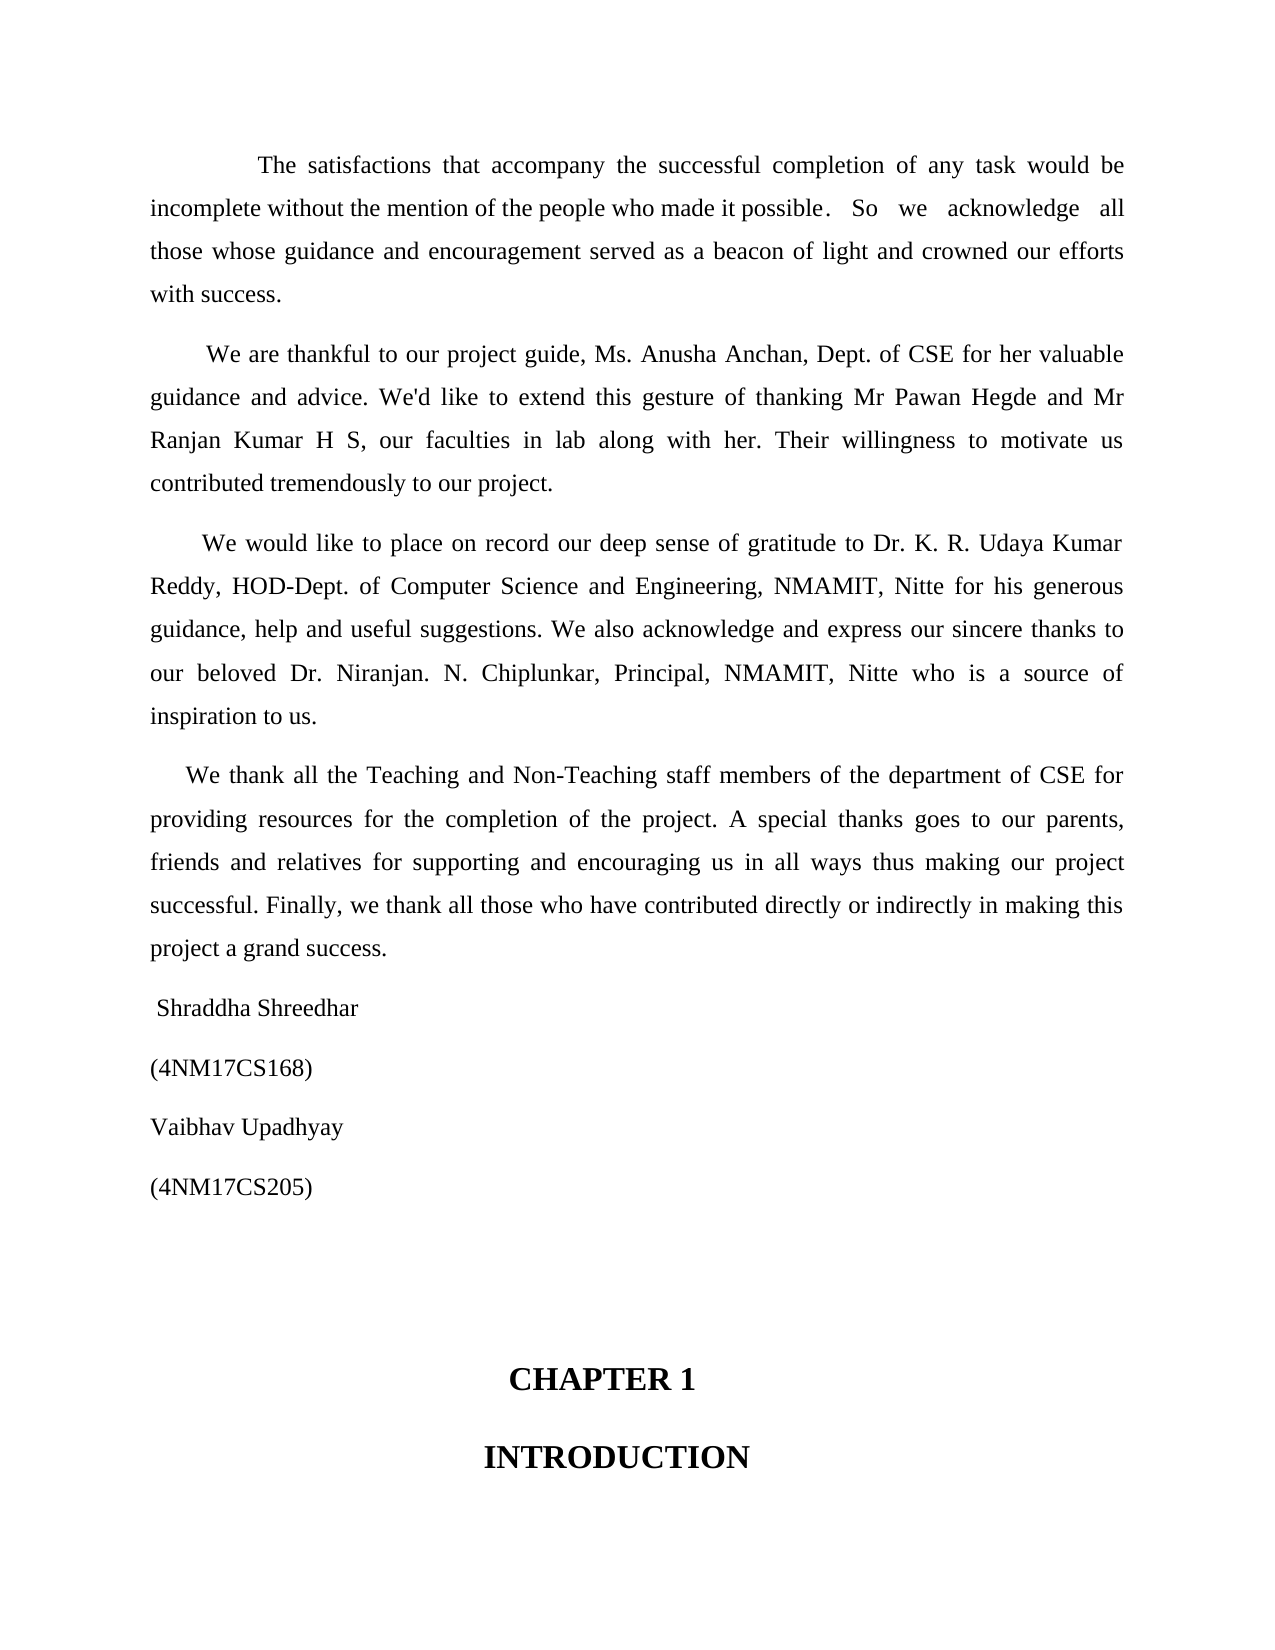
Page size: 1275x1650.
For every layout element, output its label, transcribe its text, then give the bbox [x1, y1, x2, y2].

text INTRODUCTION [150, 1437, 1125, 1475]
text Shraddha Shreedhar [150, 993, 1125, 1022]
text (4NM17CS168) [150, 1053, 1125, 1081]
text (4NM17CS205) [150, 1172, 1125, 1201]
text Vaibhav Upadhyay [150, 1112, 1125, 1141]
text We are thankful to our project guide, Ms. Anusha Anchan, Dept. of CSE for her valuable guidance and advice. We'd like to extend this gesture of thanking Mr Pawan Hegde and Mr Ranjan Kumar H S, our faculties in lab along with her. Their willingness to motivate us contributed tremendously to our project. [150, 339, 1125, 497]
text The satisfactions that accompany the successful completion of any task would be incomplete without the mention of the people who made it possible . So we acknowledge all those whose guidance and encouragement served as a beacon of light and crowned our efforts with success. [150, 150, 1125, 308]
text CHAPTER 1 [150, 1359, 1125, 1397]
text We thank all the Teaching and Non-Teaching staff members of the department of CSE for providing resources for the completion of the project. A special thanks goes to our parents, friends and relatives for supporting and encouraging us in all ways thus making our project successful. Finally, we thank all those who have contributed directly or indirectly in making this project a grand success. [150, 761, 1125, 962]
text We would like to place on record our deep sense of gratitude to Dr. K. R. Udaya Kumar Reddy, HOD-Dept. of Computer Science and Engineering, NMAMIT, Nitte for his generous guidance, help and useful suggestions. We also acknowledge and express our sincere thanks to our beloved Dr. Niranjan. N. Chiplunkar, Principal, NMAMIT, Nitte who is a source of inspiration to us. [150, 528, 1125, 729]
